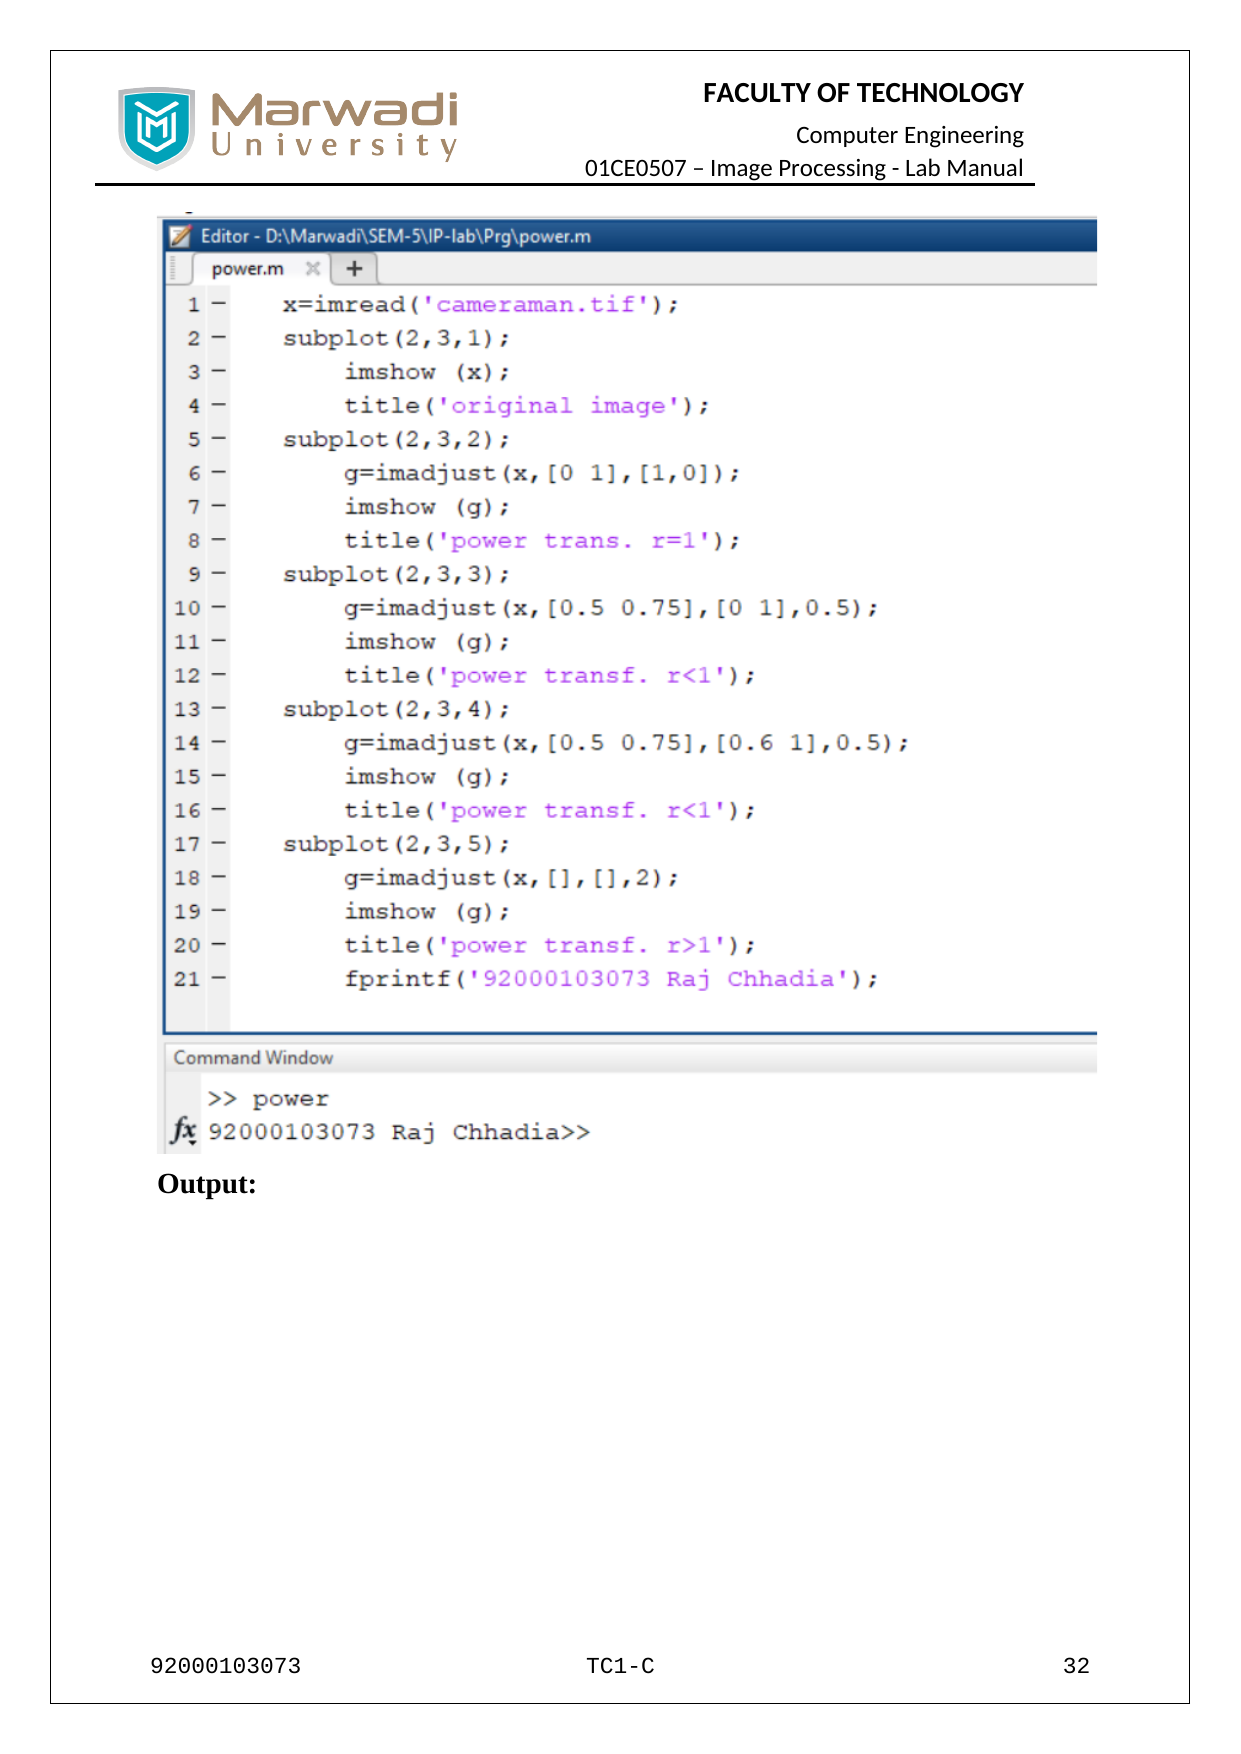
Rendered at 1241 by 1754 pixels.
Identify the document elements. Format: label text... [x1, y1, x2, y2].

text Output: [157, 1167, 1090, 1200]
picture [106, 73, 469, 182]
picture [156, 212, 1098, 1154]
